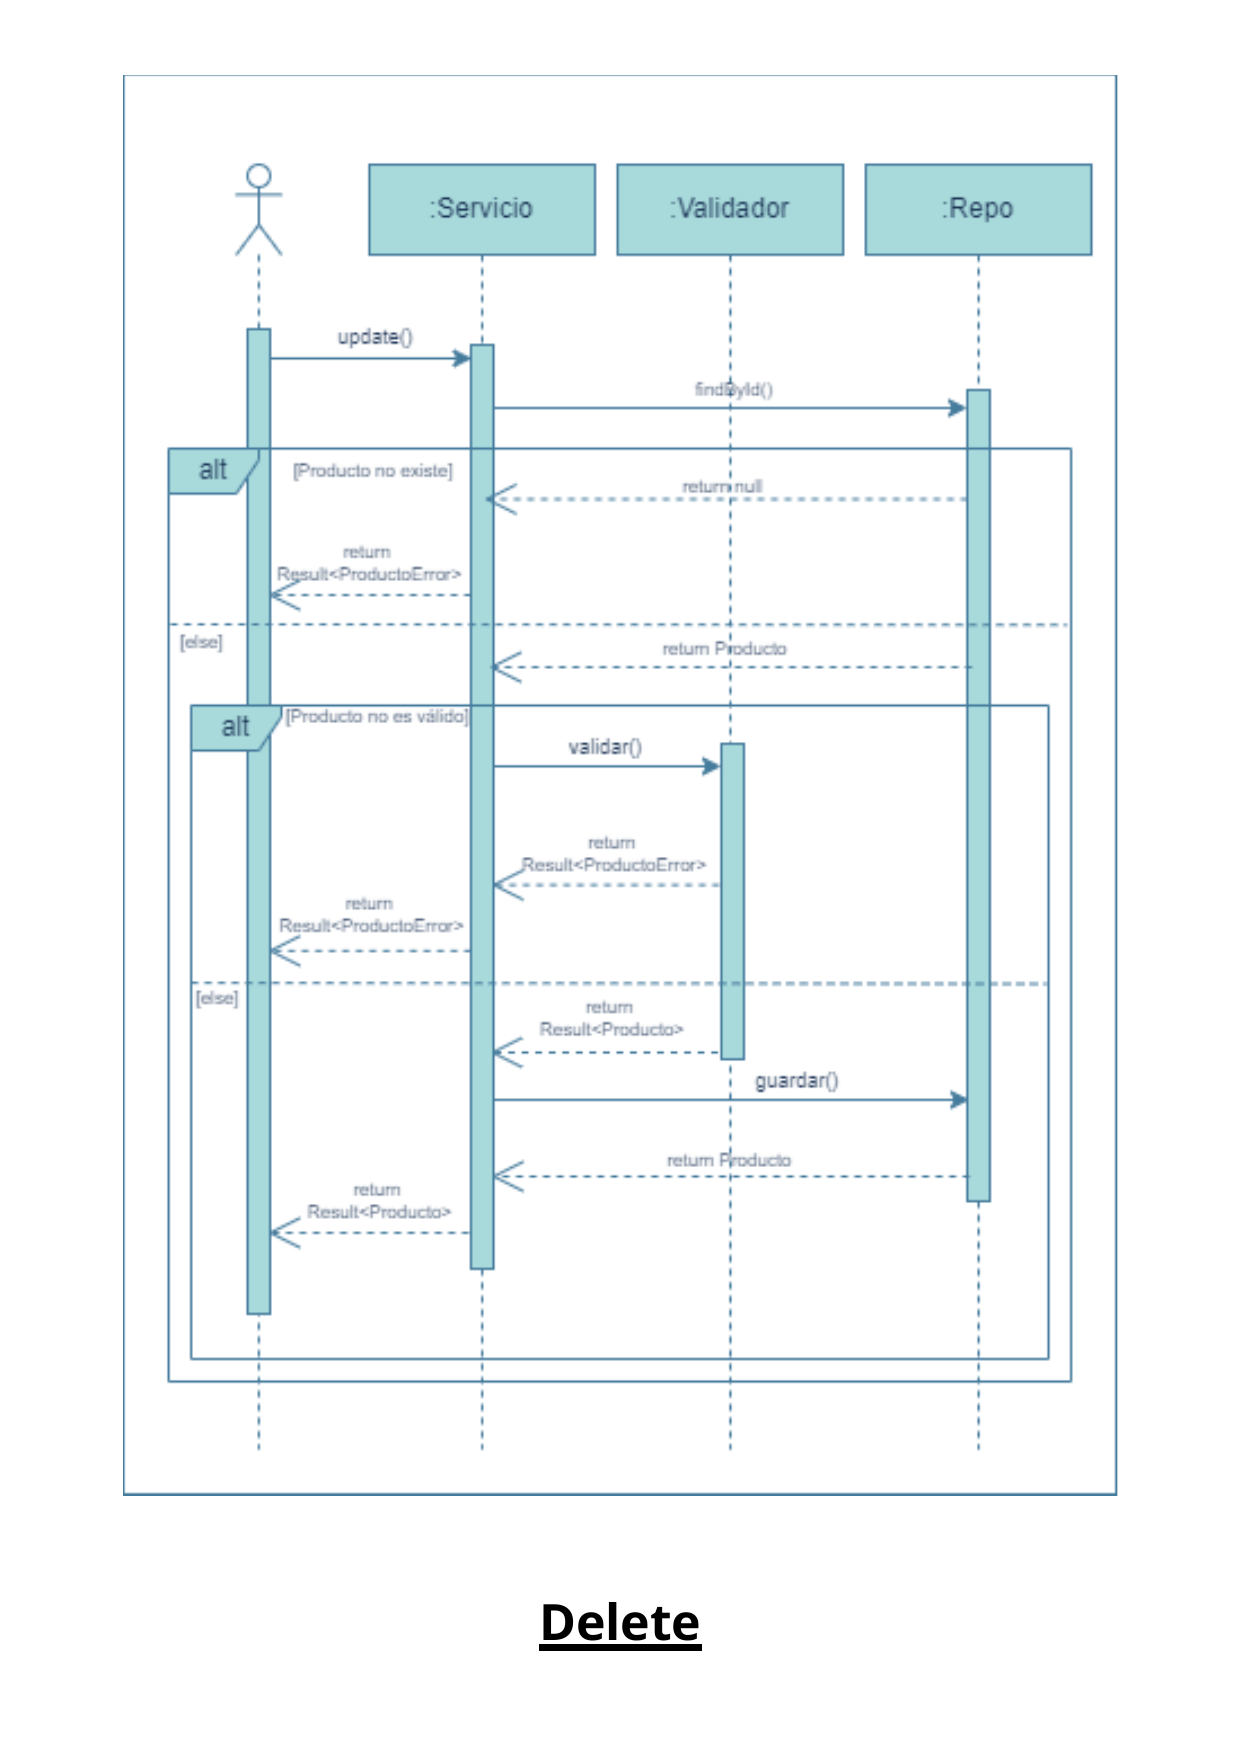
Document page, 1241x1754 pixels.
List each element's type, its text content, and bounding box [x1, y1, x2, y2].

text Delete [75, 1586, 1165, 1654]
picture [123, 75, 1118, 1496]
